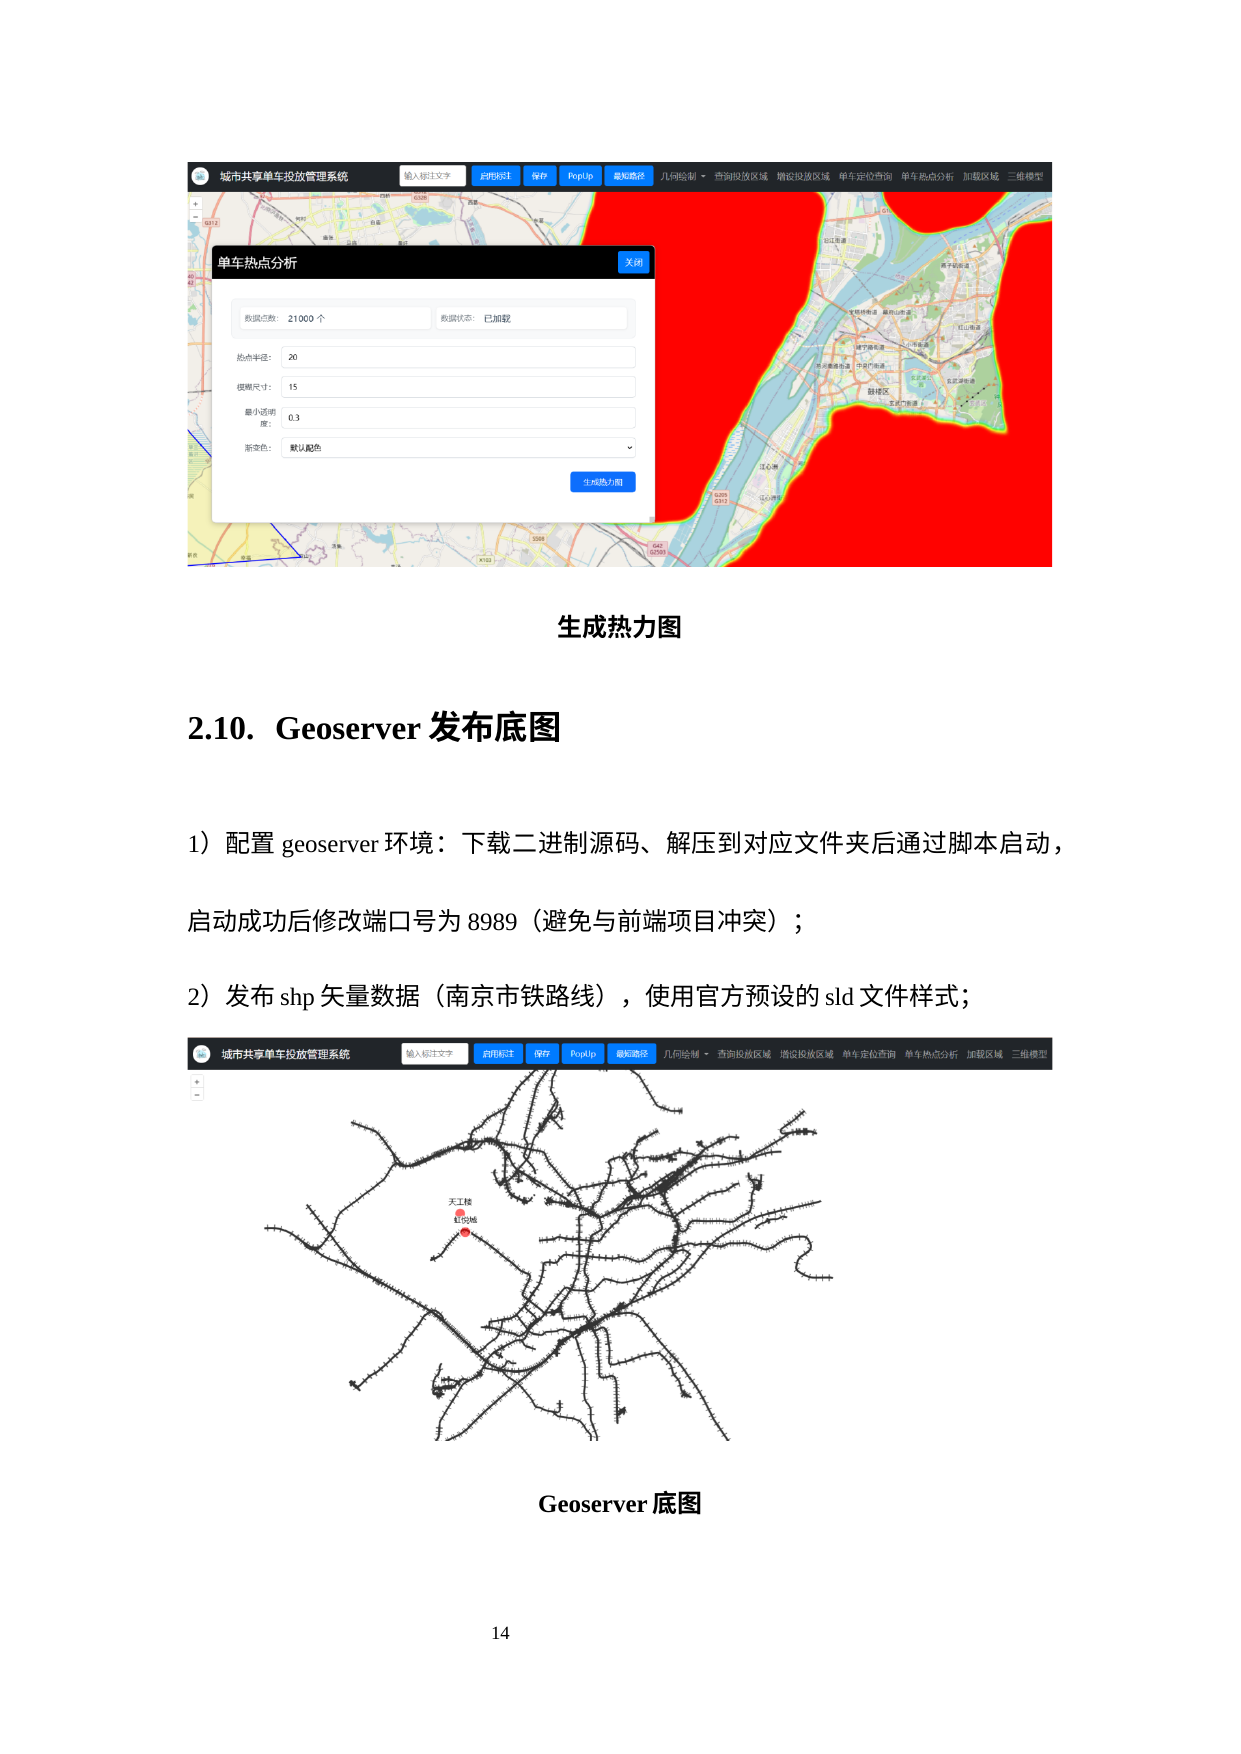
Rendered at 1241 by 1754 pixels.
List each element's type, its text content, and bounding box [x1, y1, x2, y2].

list 发布shp矢量数据（南京市铁路线），使用官方预设的sld文件样式； [187, 962, 1053, 1027]
subtitle Geoserver发布底图 [187, 693, 1053, 758]
list 配置geoserver环境：下载二进制源码、解压到对应文件夹后通过脚本启动，启动成功后修改端口号为8989（避免与前端项目冲突）； [187, 809, 1053, 952]
text Geoserver底图 [187, 1469, 1053, 1534]
picture [187, 162, 1053, 567]
text 生成热力图 [187, 593, 1053, 658]
picture [187, 1037, 1053, 1441]
